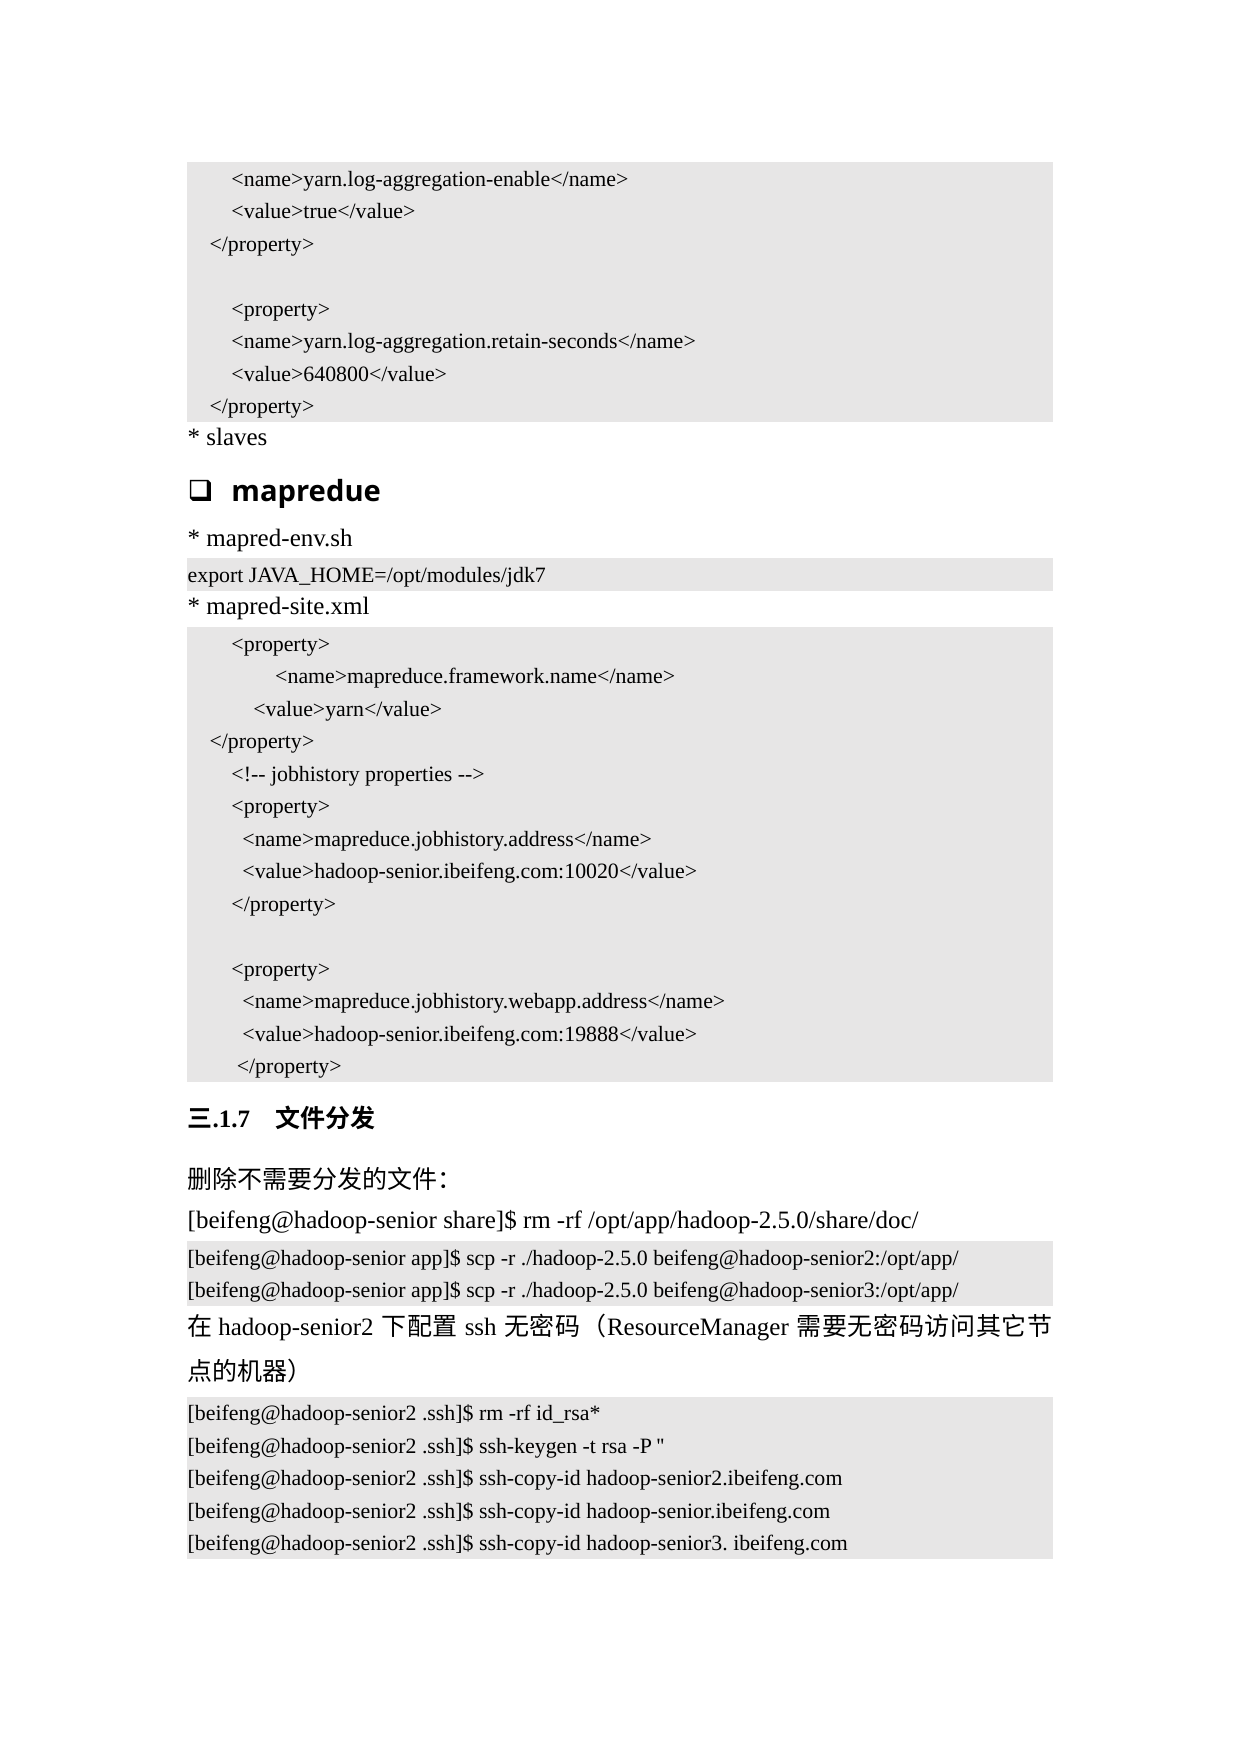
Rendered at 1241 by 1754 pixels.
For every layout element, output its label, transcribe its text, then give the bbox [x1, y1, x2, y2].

text </property> [187, 1049, 1053, 1082]
text <name>yarn.log-aggregation-enable</name> [187, 162, 1053, 194]
text <value>hadoop-senior.ibeifeng.com:10020</value> [187, 854, 1053, 887]
subtitle mapredue [187, 470, 1053, 510]
text [beifeng@hadoop-senior share]$ rm -rf /opt/app/hadoop-2.5.0/share/doc/ [187, 1205, 1053, 1234]
text [beifeng@hadoop-senior2 .ssh]$ ssh-copy-id hadoop-senior.ibeifeng.com [187, 1494, 1053, 1527]
text 在hadoop-senior2 下配置 ssh 无密码（ResourceManager 需要无密码访问其它节点的机器） [187, 1306, 1053, 1388]
text export JAVA_HOME=/opt/modules/jdk7 [187, 558, 1053, 591]
text [beifeng@hadoop-senior app]$ scp -r ./hadoop-2.5.0 beifeng@hadoop-senior3:/opt/app/ [187, 1273, 1053, 1306]
text [beifeng@hadoop-senior2 .ssh]$ ssh-copy-id hadoop-senior3. ibeifeng.com [187, 1527, 1053, 1559]
text * mapred-env.sh [187, 523, 1053, 551]
text <value>yarn</value> [187, 692, 1053, 724]
text <property> [187, 789, 1053, 822]
text </property> [187, 227, 1053, 259]
text <name>mapreduce.framework.name</name> [187, 659, 1053, 692]
text <!-- jobhistory properties --> [187, 757, 1053, 789]
text <name>mapreduce.jobhistory.address</name> [187, 822, 1053, 854]
text [beifeng@hadoop-senior app]$ scp -r ./hadoop-2.5.0 beifeng@hadoop-senior2:/opt/app/ [187, 1241, 1053, 1273]
text [beifeng@hadoop-senior2 .ssh]$ ssh-copy-id hadoop-senior2.ibeifeng.com [187, 1462, 1053, 1494]
text <value>hadoop-senior.ibeifeng.com:19888</value> [187, 1017, 1053, 1049]
text [beifeng@hadoop-senior2 .ssh]$ ssh-keygen -t rsa -P '' [187, 1429, 1053, 1462]
subtitle 文件分发 [187, 1098, 1053, 1134]
text </property> [187, 887, 1053, 919]
text </property> [187, 389, 1053, 422]
text <value>640800</value> [187, 357, 1053, 389]
text 删除不需要分发的文件： [187, 1160, 1053, 1196]
text <property> [187, 292, 1053, 324]
text [beifeng@hadoop-senior2 .ssh]$ rm -rf id_rsa* [187, 1397, 1053, 1429]
text <name>yarn.log-aggregation.retain-seconds</name> [187, 324, 1053, 357]
text </property> [187, 724, 1053, 757]
text * slaves [187, 422, 1053, 451]
text * mapred-site.xml [187, 591, 1053, 620]
text <property> [187, 627, 1053, 659]
text <value>true</value> [187, 194, 1053, 227]
text <name>mapreduce.jobhistory.webapp.address</name> [187, 984, 1053, 1017]
text <property> [187, 952, 1053, 984]
